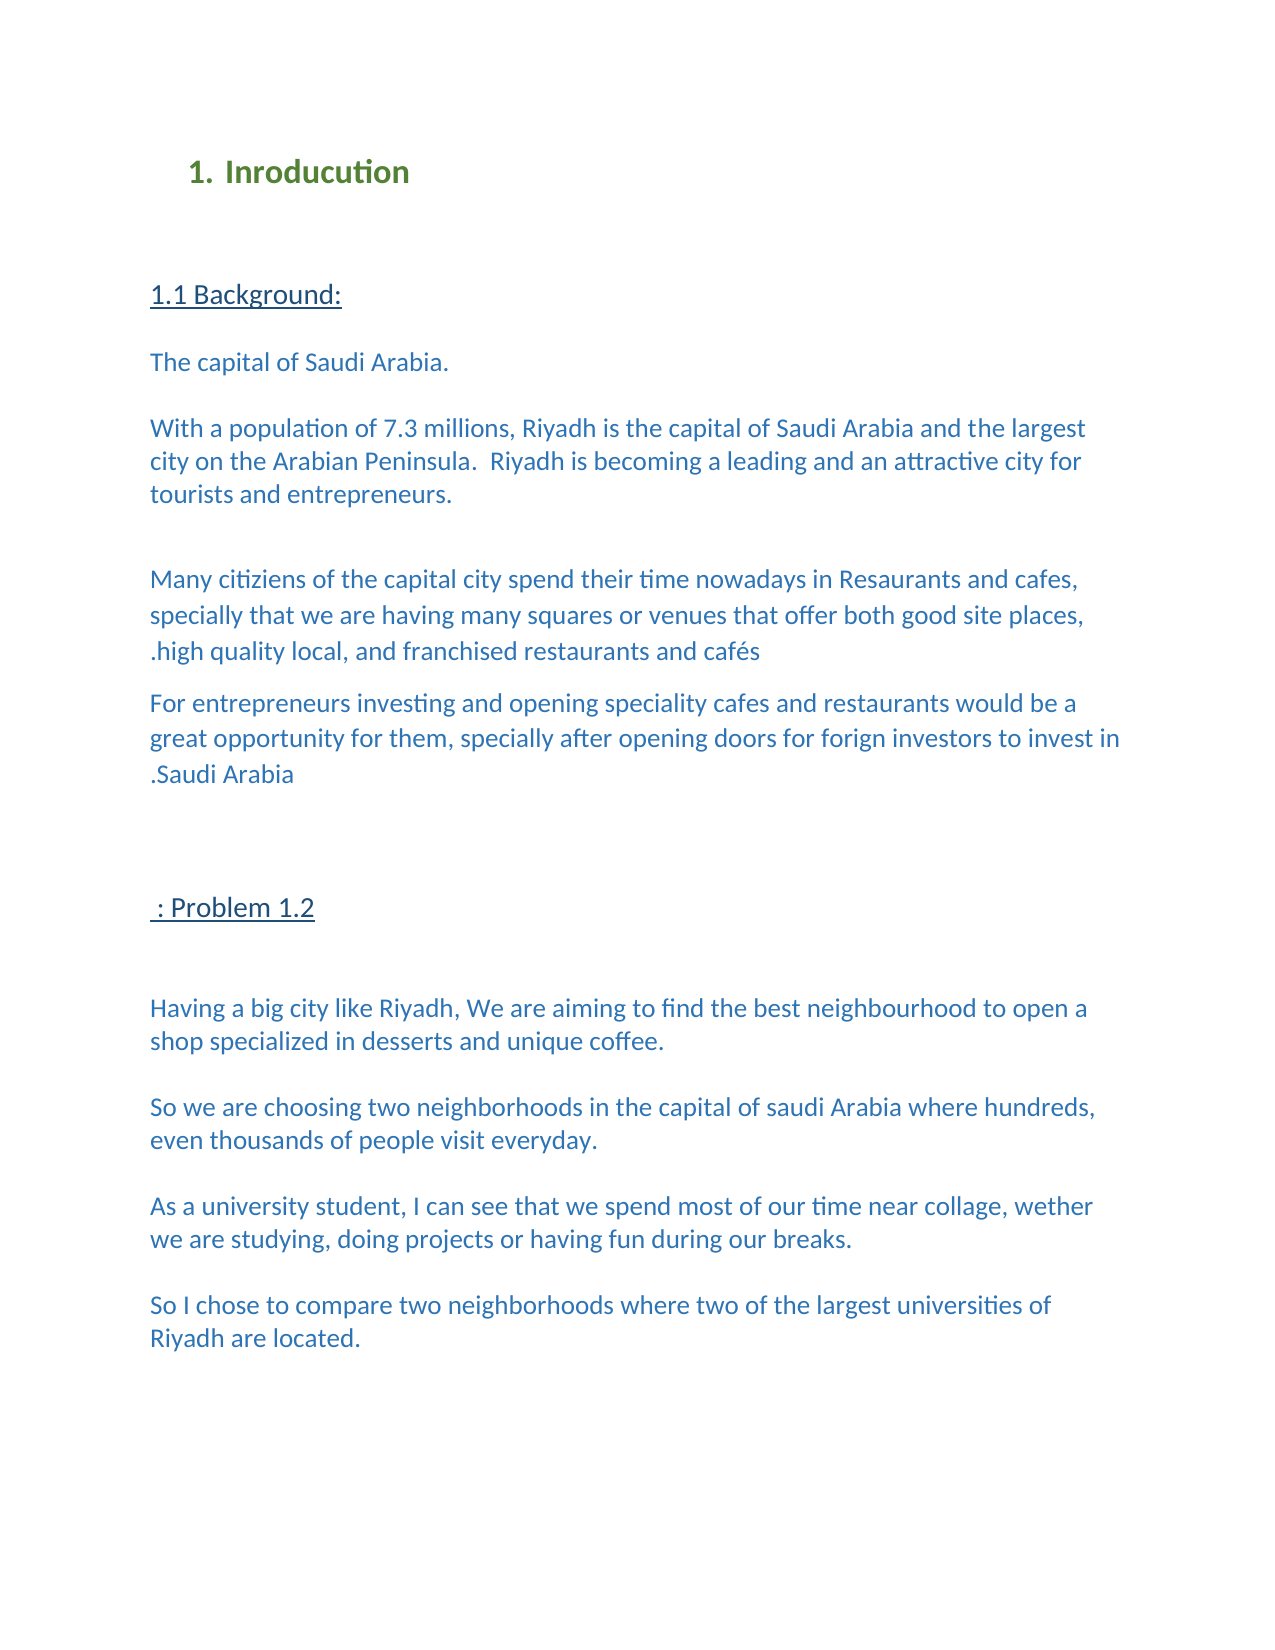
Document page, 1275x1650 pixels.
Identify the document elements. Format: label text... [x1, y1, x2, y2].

text So we are choosing two neighborhoods in the capital of saudi Arabia where hundreds, even thousands of people visit everyday. [150, 1090, 1125, 1156]
text 1.1 Background: [150, 276, 1125, 312]
list Inroducution [187, 150, 1125, 192]
text The capital of Saudi Arabia. [150, 345, 1125, 378]
text As a university student, I can see that we spend most of our time near collage, wether we are studying, doing projects or having fun during our breaks. [150, 1189, 1125, 1256]
text Having a big city like Riyadh, We are aiming to find the best neighbourhood to open a shop specialized in desserts and unique coffee. [150, 991, 1125, 1057]
text 1.2 Problem : [150, 889, 1125, 925]
text With a population of 7.3 millions, Riyadh is the capital of Saudi Arabia and the largest city on the Arabian Peninsula. Riyadh is becoming a leading and an attractive city for tourists and entrepreneurs. [150, 411, 1125, 510]
text So I chose to compare two neighborhoods where two of the largest universities of Riyadh are located. [150, 1288, 1125, 1354]
text Many citiziens of the capital city spend their time nowadays in Resaurants and cafes, specially that we are having many squares or venues that offer both good site places, high quality local, and franchised restaurants and cafés. [150, 562, 1125, 667]
text For entrepreneurs investing and opening speciality cafes and restaurants would be a great opportunity for them, specially after opening doors for forign investors to invest in Saudi Arabia. [150, 686, 1125, 790]
